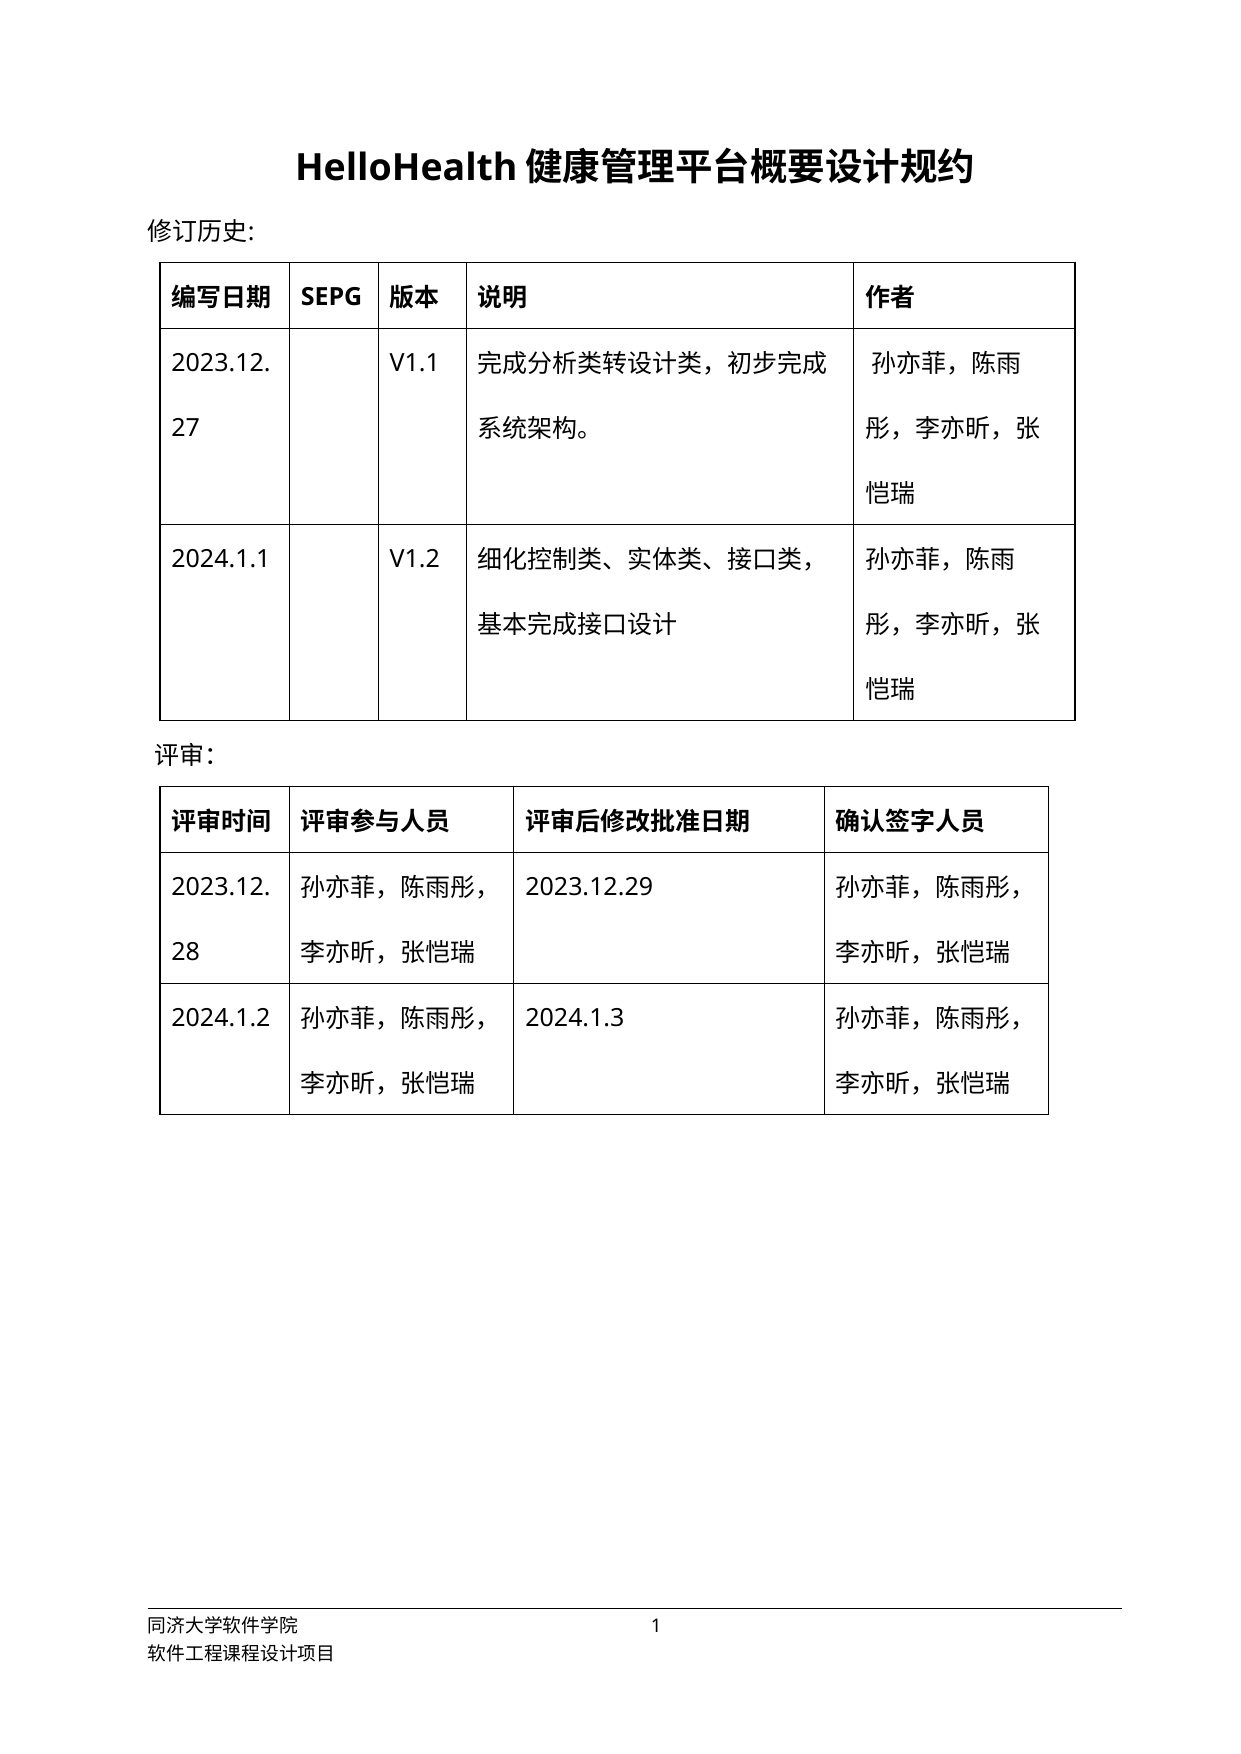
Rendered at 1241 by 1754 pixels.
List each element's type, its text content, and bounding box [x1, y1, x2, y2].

table_cell [290, 329, 378, 524]
table_header 编写日期 [161, 263, 289, 328]
table_cell 2023.12.28 [161, 853, 289, 983]
table_cell 孙亦菲，陈雨彤，李亦昕，张恺瑞 [290, 853, 513, 983]
table_header SEPG [290, 263, 378, 328]
table_header 说明 [467, 263, 853, 328]
table_cell 孙亦菲，陈雨彤，李亦昕，张恺瑞 [854, 525, 1074, 720]
table_cell V1.1 [379, 329, 466, 524]
table_header 评审参与人员 [290, 787, 513, 852]
table_header 作者 [854, 263, 1074, 328]
table_cell 2023.12.29 [514, 853, 824, 983]
table_cell 孙亦菲，陈雨彤，李亦昕，张恺瑞 [854, 329, 1074, 524]
table_cell 孙亦菲，陈雨彤，李亦昕，张恺瑞 [825, 984, 1048, 1114]
text 修订历史: [148, 197, 1122, 262]
table_cell V1.2 [379, 525, 466, 720]
table_cell 2024.1.1 [161, 525, 289, 720]
table_cell 2024.1.2 [161, 984, 289, 1114]
table_cell 孙亦菲，陈雨彤，李亦昕，张恺瑞 [290, 984, 513, 1114]
text HelloHealth健康管理平台概要设计规约 [148, 132, 1122, 197]
table_cell [290, 525, 378, 720]
table_header 版本 [379, 263, 466, 328]
table_cell 完成分析类转设计类，初步完成系统架构。 [467, 329, 853, 524]
table_header 评审时间 [161, 787, 289, 852]
text 评审： [148, 721, 1122, 786]
table_header 确认签字人员 [825, 787, 1048, 852]
table_header 评审后修改批准日期 [514, 787, 824, 852]
table_cell 细化控制类、实体类、接口类，基本完成接口设计 [467, 525, 853, 720]
table_cell 2023.12.27 [161, 329, 289, 524]
table_cell 孙亦菲，陈雨彤，李亦昕，张恺瑞 [825, 853, 1048, 983]
table_cell 2024.1.3 [514, 984, 824, 1114]
